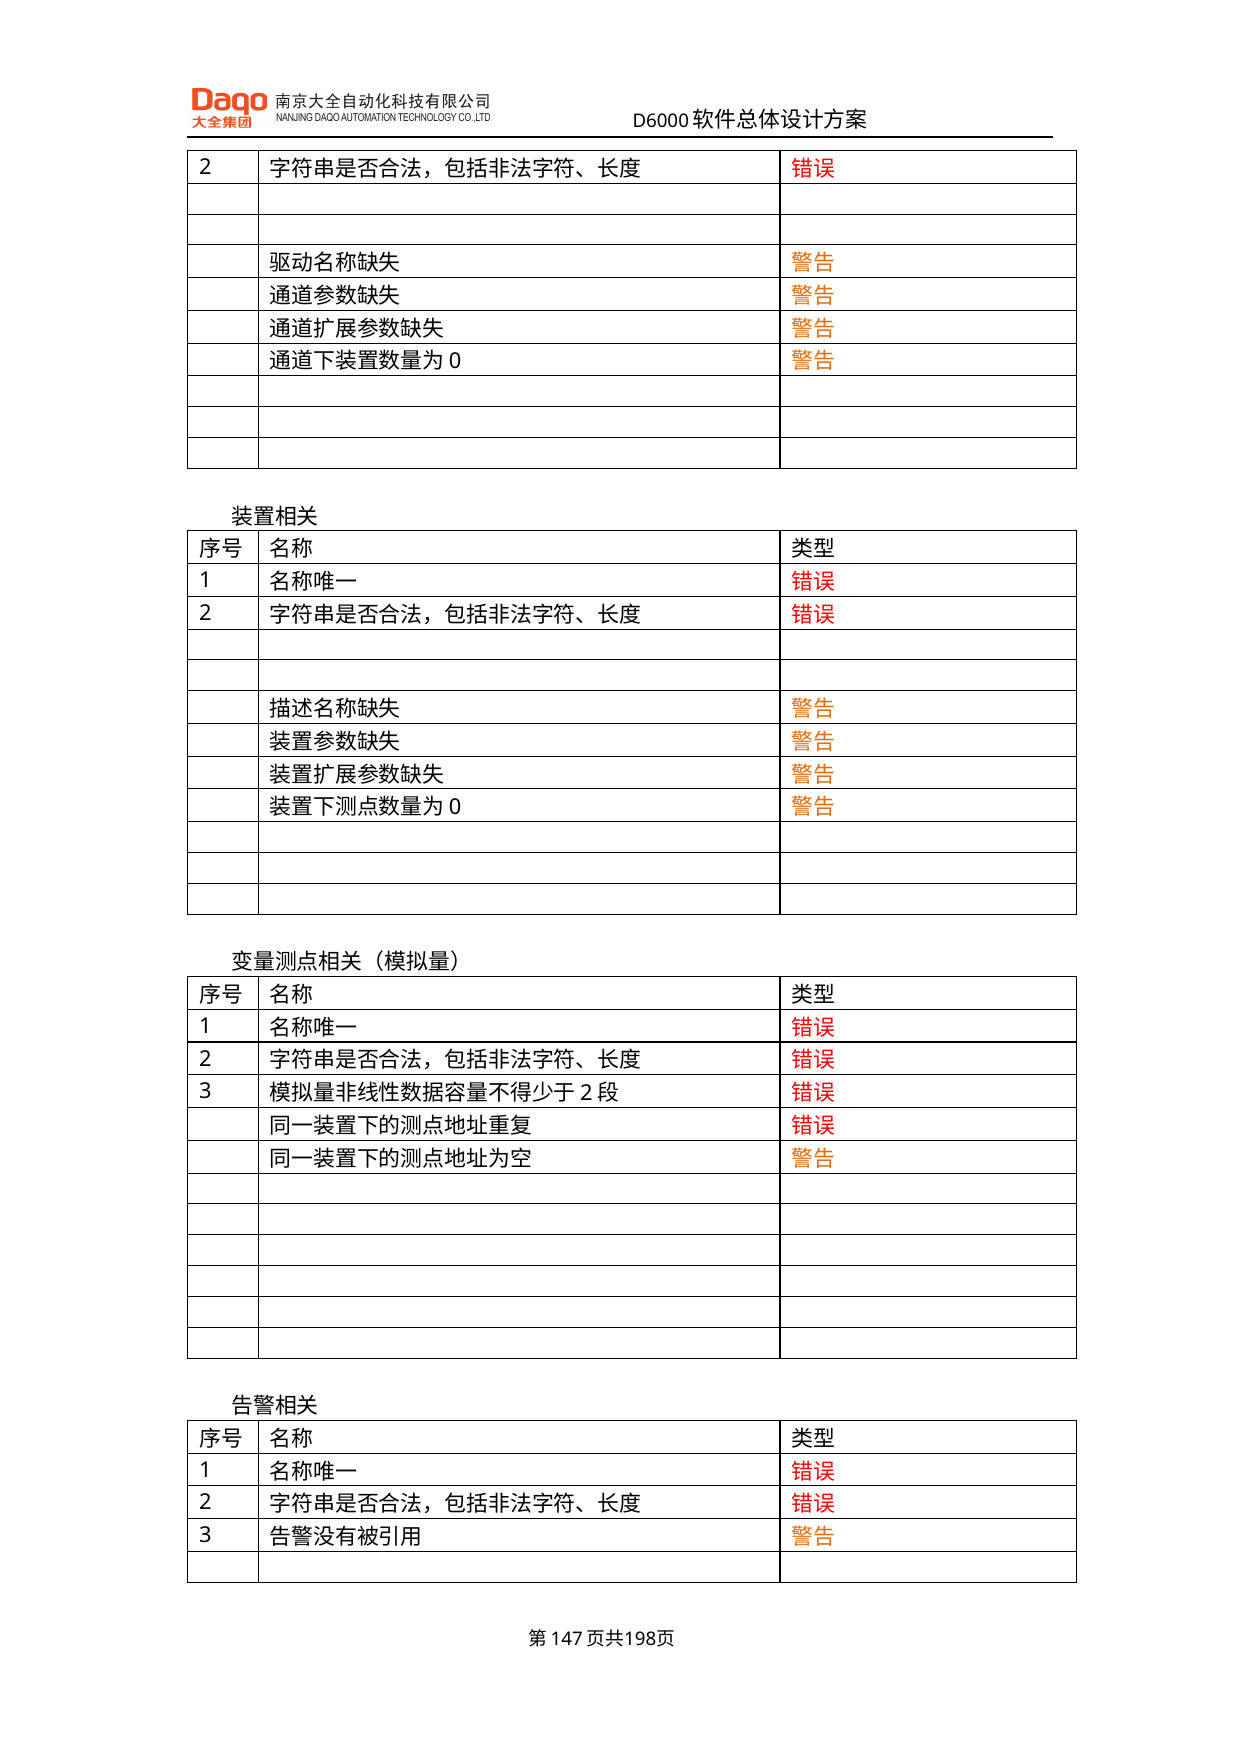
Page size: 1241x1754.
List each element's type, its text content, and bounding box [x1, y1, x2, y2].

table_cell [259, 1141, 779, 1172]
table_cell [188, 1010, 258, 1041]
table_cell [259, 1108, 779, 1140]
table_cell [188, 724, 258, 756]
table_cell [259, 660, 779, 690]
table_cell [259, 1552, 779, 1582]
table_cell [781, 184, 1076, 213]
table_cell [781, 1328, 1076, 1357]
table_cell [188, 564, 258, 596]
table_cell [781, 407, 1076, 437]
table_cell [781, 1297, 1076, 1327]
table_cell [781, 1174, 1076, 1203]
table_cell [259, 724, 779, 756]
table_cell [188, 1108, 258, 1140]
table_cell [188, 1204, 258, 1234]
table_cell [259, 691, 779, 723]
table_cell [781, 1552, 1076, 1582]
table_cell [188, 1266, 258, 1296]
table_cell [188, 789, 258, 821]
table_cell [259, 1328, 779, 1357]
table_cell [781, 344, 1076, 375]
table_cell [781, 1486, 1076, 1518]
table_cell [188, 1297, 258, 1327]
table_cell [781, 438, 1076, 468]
text 装置相关 [187, 499, 1053, 530]
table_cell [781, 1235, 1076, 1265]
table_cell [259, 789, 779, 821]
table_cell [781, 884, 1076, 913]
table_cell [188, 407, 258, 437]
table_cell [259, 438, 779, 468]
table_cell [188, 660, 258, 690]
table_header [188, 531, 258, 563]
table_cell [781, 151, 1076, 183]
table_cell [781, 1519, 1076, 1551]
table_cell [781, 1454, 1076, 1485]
text 告警相关 [187, 1388, 1053, 1420]
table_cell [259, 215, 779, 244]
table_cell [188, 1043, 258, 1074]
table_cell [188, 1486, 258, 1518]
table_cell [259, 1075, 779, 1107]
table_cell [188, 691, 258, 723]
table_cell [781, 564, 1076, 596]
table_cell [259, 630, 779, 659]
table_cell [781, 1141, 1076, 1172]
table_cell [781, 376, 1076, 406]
picture [187, 88, 492, 128]
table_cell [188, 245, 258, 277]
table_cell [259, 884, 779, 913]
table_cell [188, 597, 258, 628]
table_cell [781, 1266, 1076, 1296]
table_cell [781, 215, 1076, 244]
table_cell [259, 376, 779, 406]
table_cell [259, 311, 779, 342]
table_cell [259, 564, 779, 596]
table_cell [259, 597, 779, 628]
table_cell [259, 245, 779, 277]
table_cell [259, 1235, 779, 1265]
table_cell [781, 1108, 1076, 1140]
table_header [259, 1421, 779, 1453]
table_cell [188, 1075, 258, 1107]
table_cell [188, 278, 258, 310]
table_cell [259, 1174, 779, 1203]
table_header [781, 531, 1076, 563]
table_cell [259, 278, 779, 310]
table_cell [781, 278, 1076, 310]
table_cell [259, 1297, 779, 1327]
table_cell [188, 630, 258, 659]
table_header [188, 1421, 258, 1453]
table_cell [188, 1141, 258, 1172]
text 变量测点相关（模拟量） [187, 944, 1053, 976]
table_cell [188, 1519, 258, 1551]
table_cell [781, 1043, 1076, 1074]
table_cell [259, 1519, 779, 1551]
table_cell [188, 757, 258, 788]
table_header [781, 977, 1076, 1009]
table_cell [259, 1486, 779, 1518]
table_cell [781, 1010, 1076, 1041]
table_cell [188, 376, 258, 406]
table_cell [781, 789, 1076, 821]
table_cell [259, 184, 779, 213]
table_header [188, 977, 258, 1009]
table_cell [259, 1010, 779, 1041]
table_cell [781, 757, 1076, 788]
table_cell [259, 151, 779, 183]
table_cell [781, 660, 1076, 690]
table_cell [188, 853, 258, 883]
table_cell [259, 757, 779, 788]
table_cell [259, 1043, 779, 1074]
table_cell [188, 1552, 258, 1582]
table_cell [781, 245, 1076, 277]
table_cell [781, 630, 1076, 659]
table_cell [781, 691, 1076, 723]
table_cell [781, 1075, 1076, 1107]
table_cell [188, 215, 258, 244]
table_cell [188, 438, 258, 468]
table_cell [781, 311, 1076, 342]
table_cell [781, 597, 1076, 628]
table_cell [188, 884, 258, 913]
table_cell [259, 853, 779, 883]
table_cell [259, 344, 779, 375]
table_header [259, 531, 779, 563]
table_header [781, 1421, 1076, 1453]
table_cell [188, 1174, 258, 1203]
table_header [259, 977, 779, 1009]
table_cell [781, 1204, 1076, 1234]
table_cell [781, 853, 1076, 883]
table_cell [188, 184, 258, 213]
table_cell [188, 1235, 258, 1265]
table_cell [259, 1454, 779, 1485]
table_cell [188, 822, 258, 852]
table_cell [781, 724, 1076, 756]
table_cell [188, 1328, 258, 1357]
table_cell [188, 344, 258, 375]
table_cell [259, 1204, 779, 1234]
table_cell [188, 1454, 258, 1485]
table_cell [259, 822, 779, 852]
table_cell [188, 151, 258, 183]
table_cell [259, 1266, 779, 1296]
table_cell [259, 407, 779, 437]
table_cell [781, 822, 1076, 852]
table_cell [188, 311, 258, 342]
